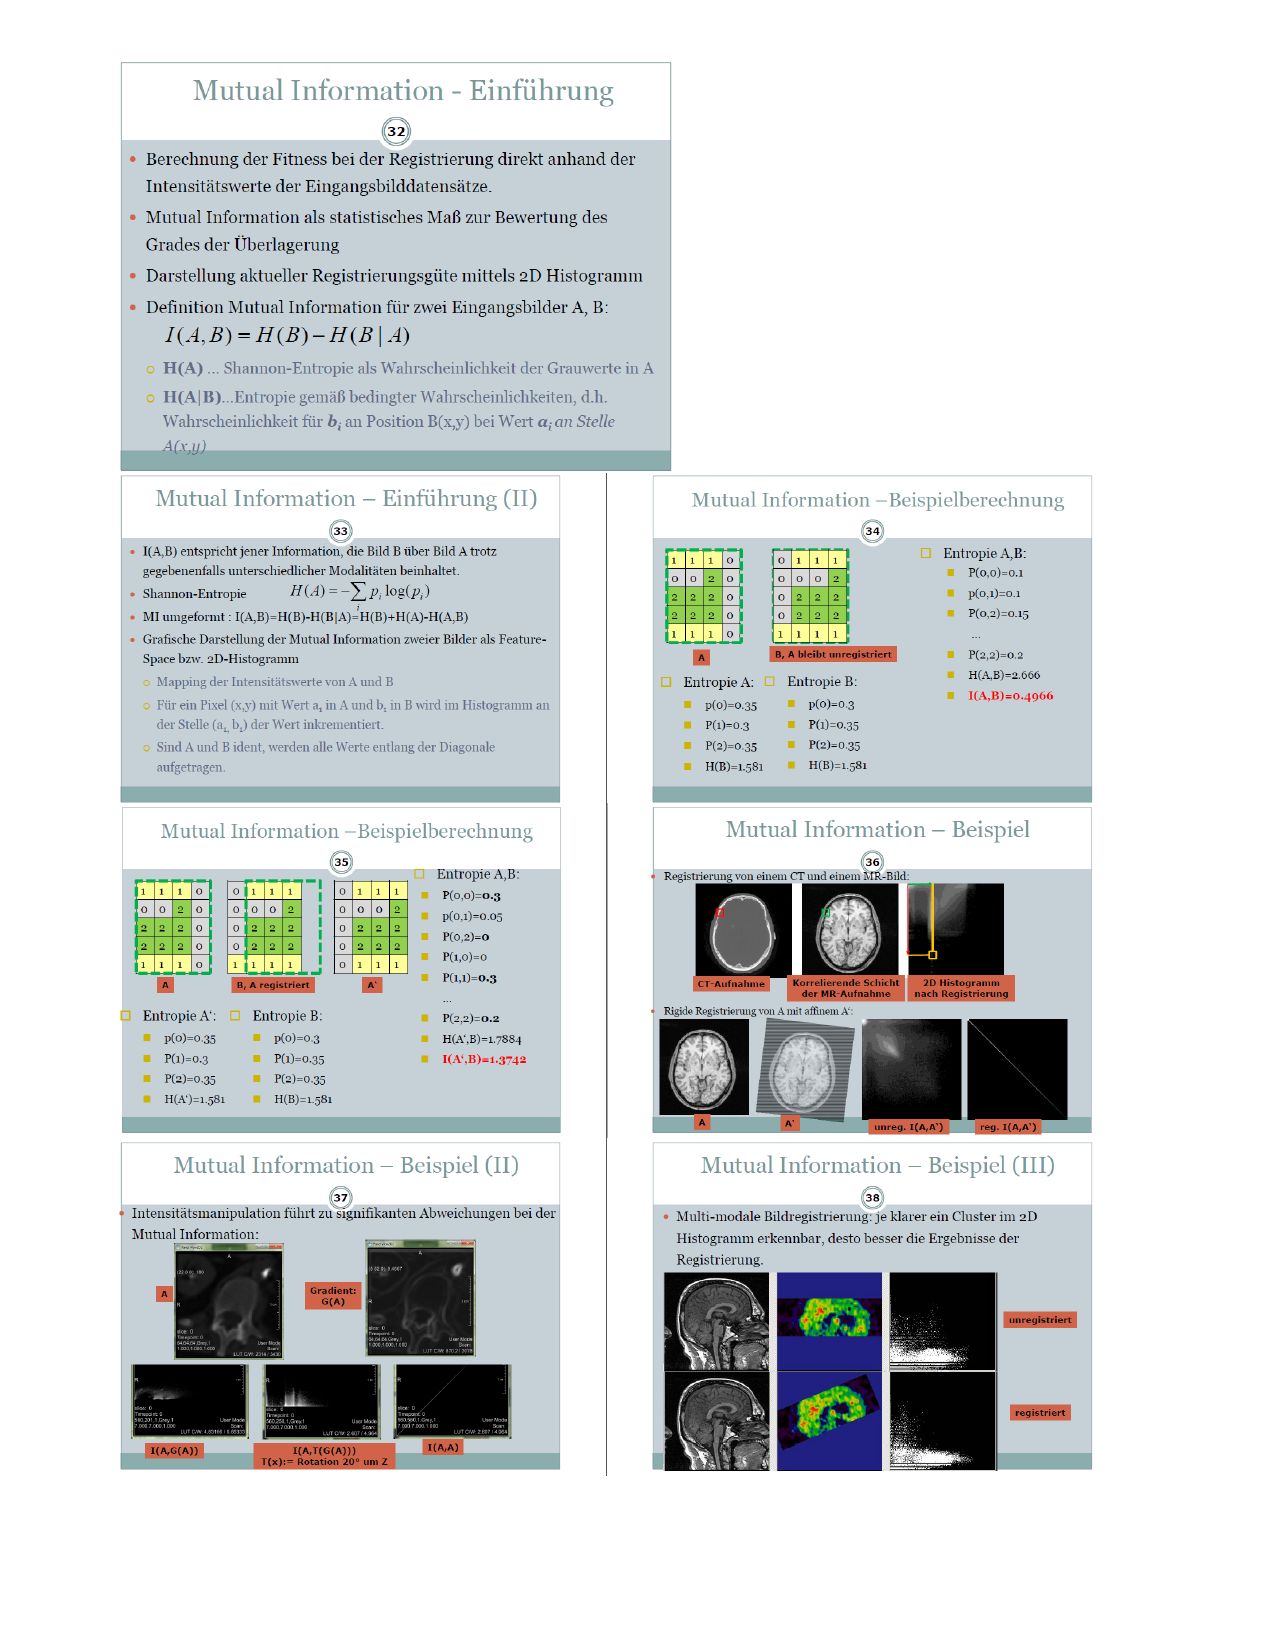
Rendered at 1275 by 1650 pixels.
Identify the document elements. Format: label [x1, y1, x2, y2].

picture [118, 59, 1094, 1476]
